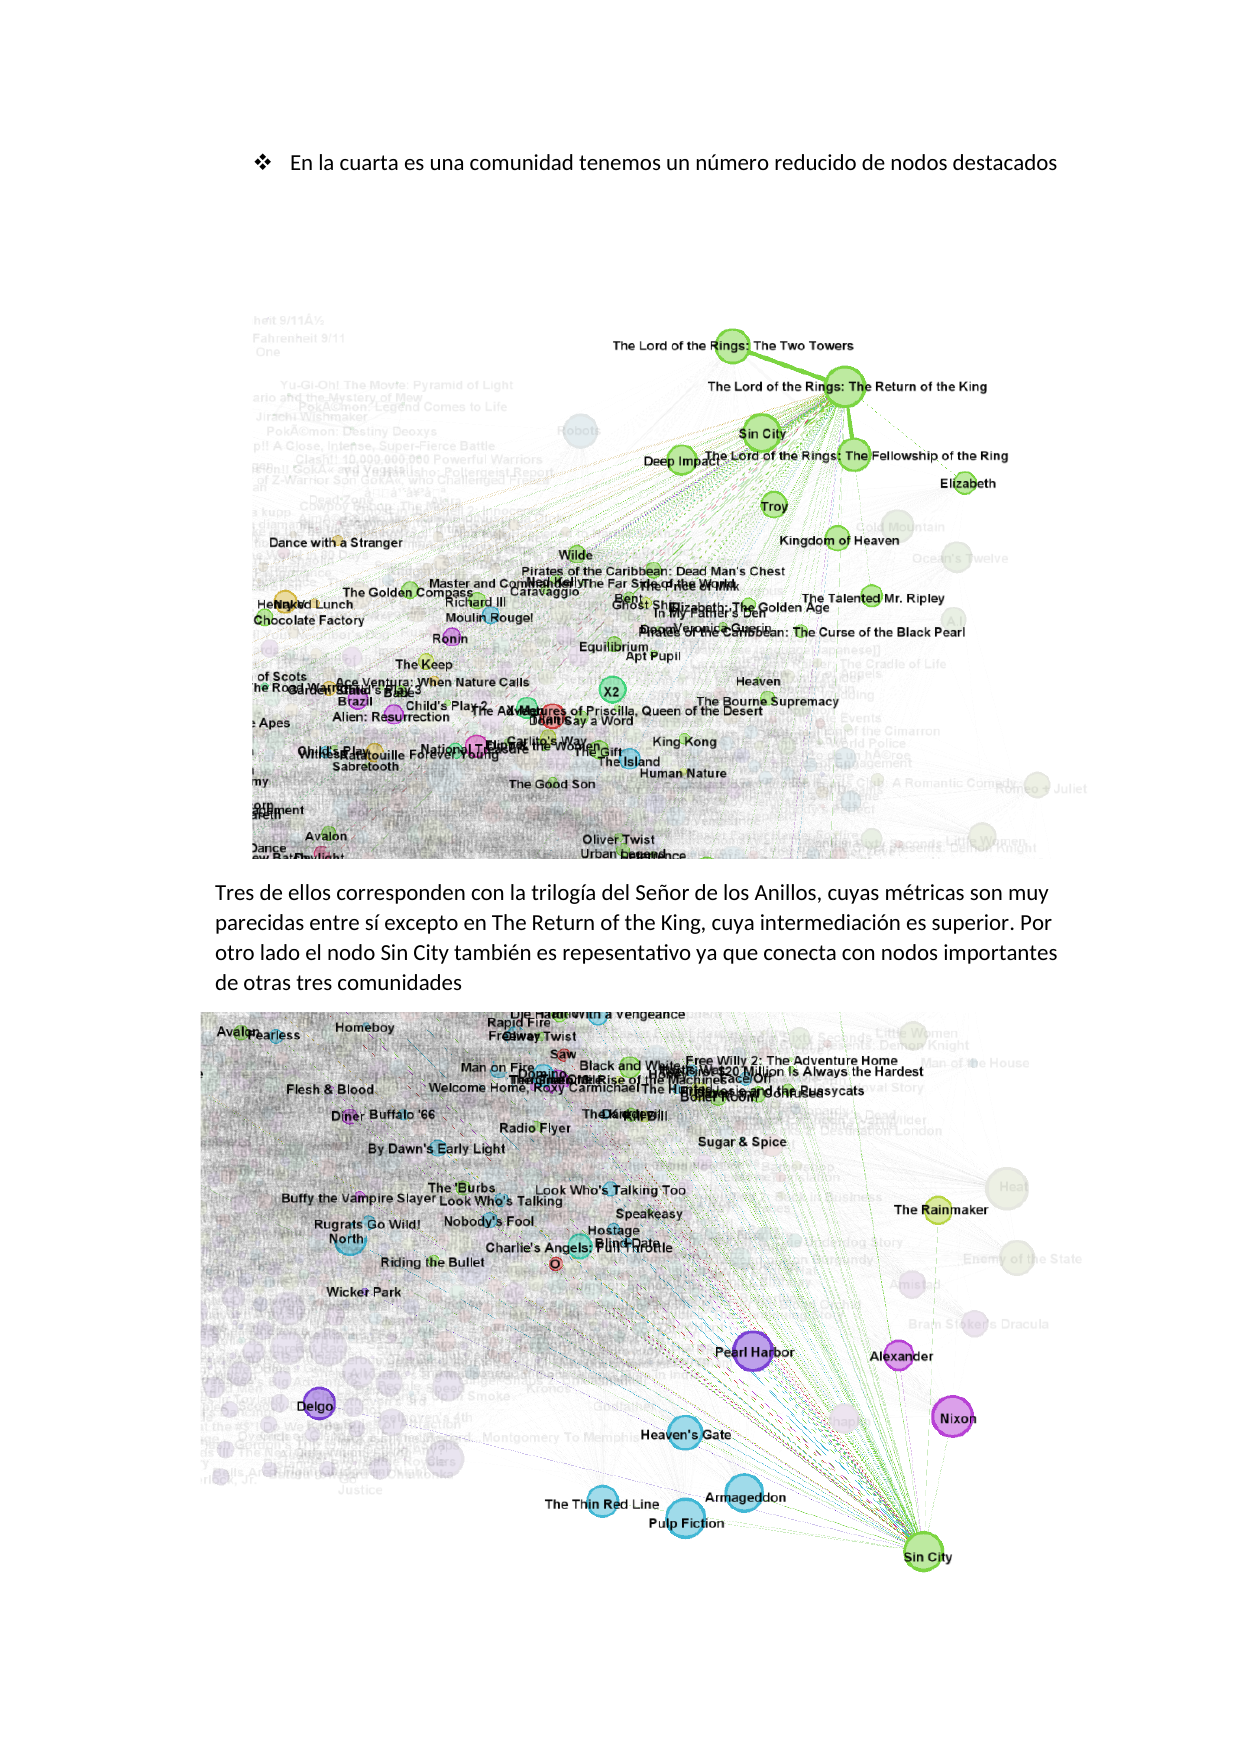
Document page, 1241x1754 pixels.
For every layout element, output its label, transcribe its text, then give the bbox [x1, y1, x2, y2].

list En la cuarta es una comunidad tenemos un número reducido de nodos destacados [252, 148, 1063, 176]
text Tres de ellos corresponden con la trilogía del Señor de los Anillos, cuyas métricas son muy parecidas entre sí excepto en The Return of the King, cuya intermediación es superior. Por otro lado el nodo Sin City también es repesentativo ya que conecta con nodos importantes de otras tres comunidades [215, 878, 1063, 996]
picture [252, 194, 1138, 859]
picture [200, 1012, 1087, 1678]
